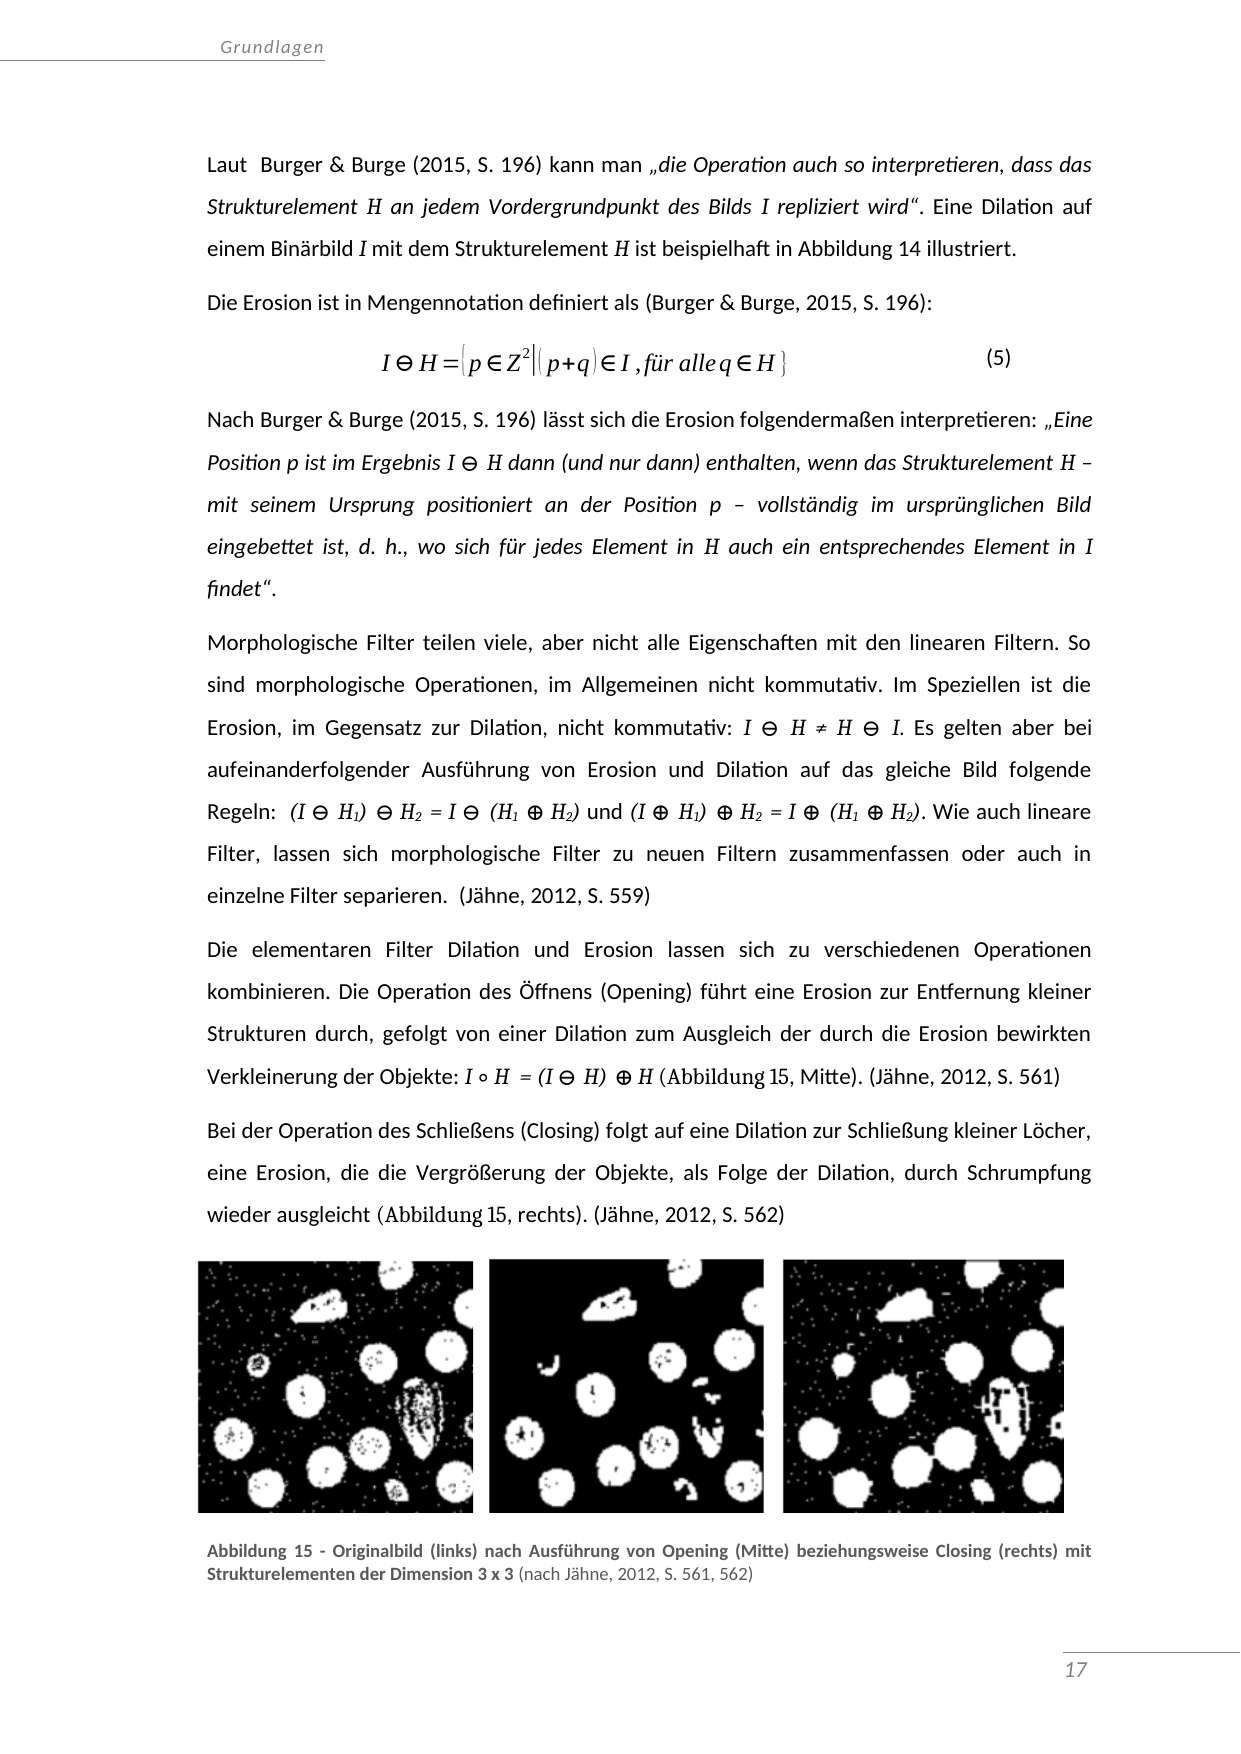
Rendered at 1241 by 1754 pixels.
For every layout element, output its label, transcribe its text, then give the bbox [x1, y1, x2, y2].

text Morphologische Filter teilen viele, aber nicht alle Eigenschaften mit den linearen Filtern. So sind morphologische Operationen, im Allgemeinen nicht kommutativ. Im Speziellen ist die Erosion, im Gegensatz zur Dilation, nicht kommutativ: I ⊖ H ≠ H ⊖ I. Es gelten aber bei aufeinanderfolgender Ausführung von Erosion und Dilation auf das gleiche Bild folgende Regeln: (I ⊖ H1) ⊖ H2 = I ⊖ (H1 ⊕ H2) und (I ⊕ H1) ⊕ H2 = I ⊕ (H1 ⊕ H2). Wie auch lineare Filter, lassen sich morphologische Filter zu neuen Filtern zusammenfassen oder auch in einzelne Filter separieren. (Jähne, 2012, S. 559) [207, 628, 1093, 909]
text Bei der Operation des Schließens (Closing) folgt auf eine Dilation zur Schließung kleiner Löcher, eine Erosion, die die Vergrößerung der Objekte, als Folge der Dilation, durch Schrumpfung wieder ausgleicht (Abbildung 15, rechts). (Jähne, 2012, S. 562) [207, 1117, 1093, 1228]
text Die elementaren Filter Dilation und Erosion lassen sich zu verschiedenen Operationen kombinieren. Die Operation des Öffnens (Opening) führt eine Erosion zur Entfernung kleiner Strukturen durch, gefolgt von einer Dilation zum Ausgleich der durch die Erosion bewirkten Verkleinerung der Objekte: I ∘ H = (I ⊖ H) ⊕ H (Abbildung 15, Mitte). (Jähne, 2012, S. 561) [207, 936, 1093, 1090]
text Nach Burger & Burge (2015, S. 196) lässt sich die Erosion folgendermaßen interpretieren: „Eine Position p ist im Ergebnis I ⊖ H dann (und nur dann) enthalten, wenn das Strukturelement H – mit seinem Ursprung positioniert an der Position p – vollständig im ursprünglichen Bild eingebettet ist, d. h., wo sich für jedes Element in H auch ein entsprechendes Element in I findet“. [207, 406, 1093, 602]
text Laut Burger & Burge (2015, S. 196) kann man „die Operation auch so interpretieren, dass das Strukturelement H an jedem Vordergrundpunkt des Bilds I repliziert wird“. Eine Dilation auf einem Binärbild I mit dem Strukturelement H ist beispielhaft in Abbildung 14 illustriert. [207, 150, 1093, 262]
picture [779, 1255, 1064, 1513]
text Abbildung 15 - Originalbild (links) nach Ausführung von Opening (Mitte) beziehungsweise Closing (rechts) mit Strukturelementen der Dimension 3 x 3 (nach Jähne, 2012, S. 561, 562) [207, 1539, 1093, 1585]
picture [488, 1255, 764, 1513]
text Die Erosion ist in Mengennotation definiert als (Burger & Burge, 2015, S. 196): [207, 288, 1093, 316]
picture [192, 1257, 474, 1513]
table_header [196, 343, 974, 406]
table_header (5) [975, 343, 1067, 406]
